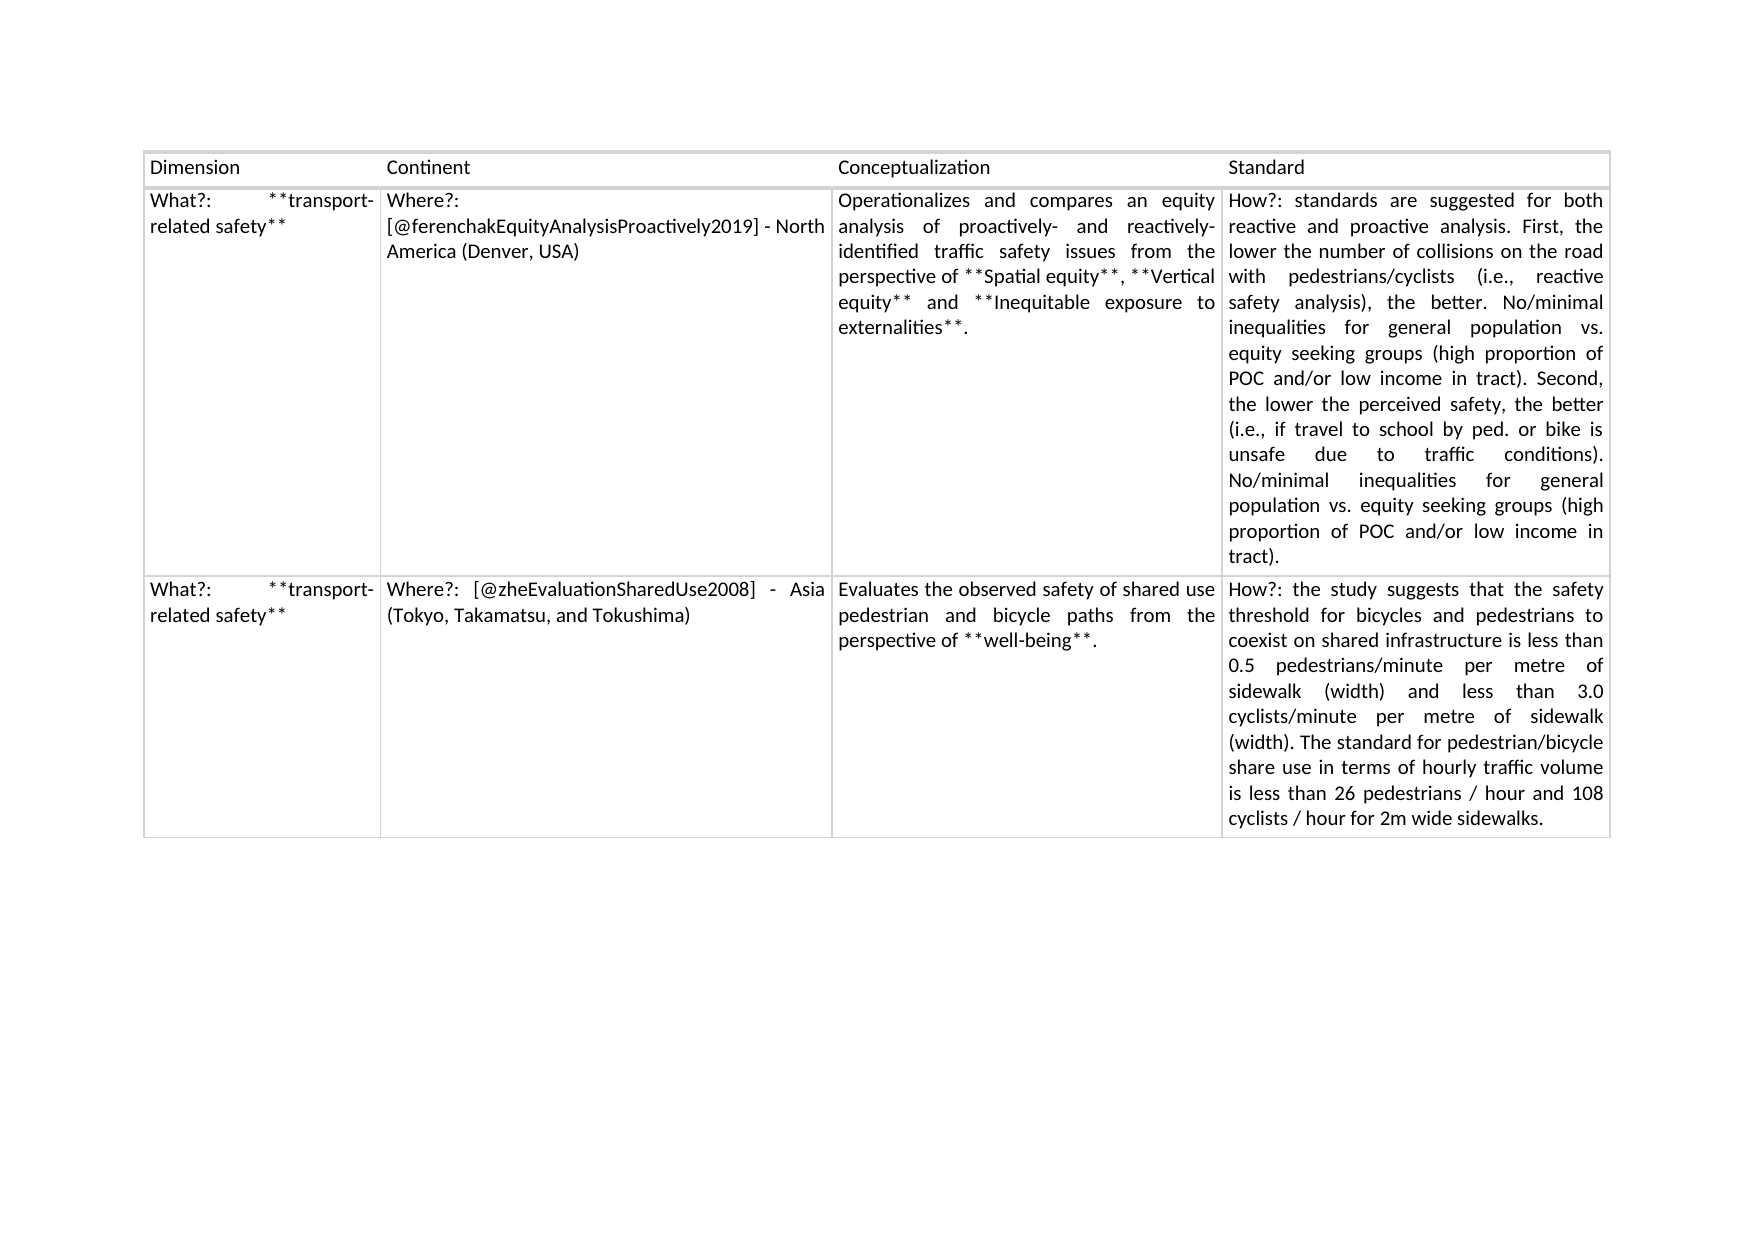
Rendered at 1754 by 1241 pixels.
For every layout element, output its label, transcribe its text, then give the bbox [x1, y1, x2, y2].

table_header Standard [1222, 154, 1609, 186]
table_cell Where?: [@zheEvaluationSharedUse2008] - Asia (Tokyo, Takamatsu, and Tokushima) [381, 577, 831, 837]
table_cell How?: standards are suggested for both reactive and proactive analysis. First, the lower the number of collisions on the road with pedestrians/cyclists (i.e., reactive safety analysis), the better. No/minimal inequalities for general population vs. equity seeking groups (high proportion of POC and/or low income in tract). Second, the lower the perceived safety, the better (i.e., if travel to school by ped. or bike is unsafe due to traffic conditions). No/minimal inequalities for general population vs. equity seeking groups (high proportion of POC and/or low income in tract). [1223, 190, 1609, 575]
table_header Dimension [145, 154, 380, 186]
table_cell Evaluates the observed safety of shared use pedestrian and bicycle paths from the perspective of **well-being**. [833, 577, 1221, 837]
table_header Conceptualization [832, 154, 1222, 186]
table_cell What?: **transport-related safety** [145, 190, 380, 575]
table_cell Operationalizes and compares an equity analysis of proactively- and reactively-identified traffic safety issues from the perspective of **Spatial equity**, **Vertical equity** and **Inequitable exposure to externalities**. [833, 190, 1221, 575]
table_cell How?: the study suggests that the safety threshold for bicycles and pedestrians to coexist on shared infrastructure is less than 0.5 pedestrians/minute per metre of sidewalk (width) and less than 3.0 cyclists/minute per metre of sidewalk (width). The standard for pedestrian/bicycle share use in terms of hourly traffic volume is less than 26 pedestrians / hour and 108 cyclists / hour for 2m wide sidewalks. [1223, 577, 1609, 837]
table_header Continent [380, 154, 832, 186]
table_cell What?: **transport-related safety** [145, 577, 380, 837]
table_cell Where?: [@ferenchakEquityAnalysisProactively2019] - North America (Denver, USA) [381, 190, 831, 575]
